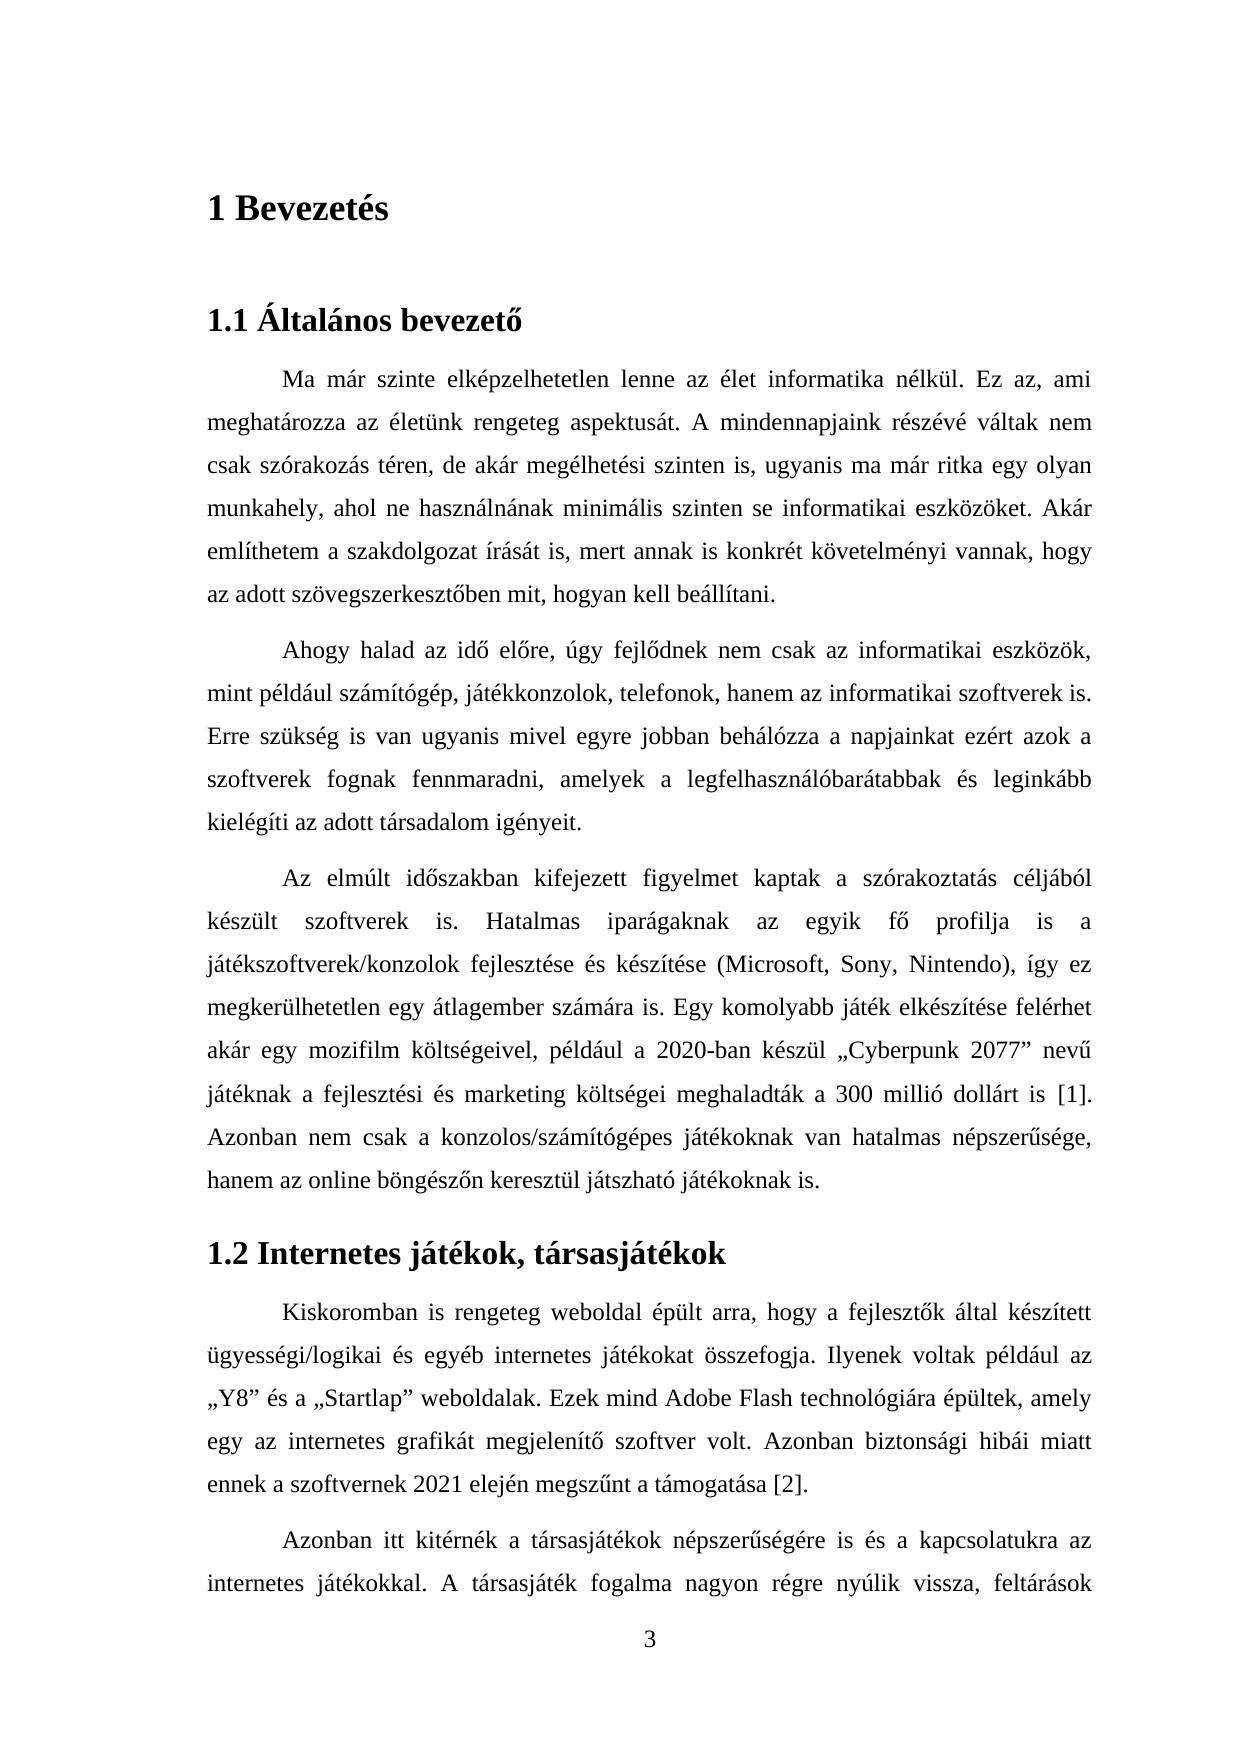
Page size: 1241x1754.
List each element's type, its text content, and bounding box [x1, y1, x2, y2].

text Az elmúlt időszakban kifejezett figyelmet kaptak a szórakoztatás céljából készült szoftverek is. Hatalmas iparágaknak az egyik fő profilja is a játékszoftverek/konzolok fejlesztése és készítése (Microsoft, Sony, Nintendo), így ez megkerülhetetlen egy átlagember számára is. Egy komolyabb játék elkészítése felérhet akár egy mozifilm költségeivel, például a 2020-ban készül „Cyberpunk 2077” nevű játéknak a fejlesztési és marketing költségei meghaladták a 300 millió dollárt is [1]. Azonban nem csak a konzolos/számítógépes játékoknak van hatalmas népszerűsége, hanem az online böngészőn keresztül játszható játékoknak is. [207, 863, 1092, 1194]
subtitle Bevezetés [207, 185, 1092, 228]
subtitle Általános bevezető [207, 300, 1092, 338]
text Ma már szinte elképzelhetetlen lenne az élet informatika nélkül. Ez az, ami meghatározza az életünk rengeteg aspektusát. A mindennapjaink részévé váltak nem csak szórakozás téren, de akár megélhetési szinten is, ugyanis ma már ritka egy olyan munkahely, ahol ne használnának minimális szinten se informatikai eszközöket. Akár említhetem a szakdolgozat írását is, mert annak is konkrét követelményi vannak, hogy az adott szövegszerkesztőben mit, hogyan kell beállítani. [207, 364, 1092, 608]
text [207, 1525, 1092, 1597]
subtitle Internetes játékok, társasjátékok [207, 1233, 1092, 1271]
text Kiskoromban is rengeteg weboldal épült arra, hogy a fejlesztők által készített ügyességi/logikai és egyéb internetes játékokat összefogja. Ilyenek voltak például az „Y8” és a „Startlap” weboldalak. Ezek mind Adobe Flash technológiára épültek, amely egy az internetes grafikát megjelenítő szoftver volt. Azonban biztonsági hibái miatt ennek a szoftvernek 2021 elején megszűnt a támogatása [2]. [207, 1297, 1092, 1498]
text Ahogy halad az idő előre, úgy fejlődnek nem csak az informatikai eszközök, mint például számítógép, játékkonzolok, telefonok, hanem az informatikai szoftverek is. Erre szükség is van ugyanis mivel egyre jobban behálózza a napjainkat ezért azok a szoftverek fognak fennmaradni, amelyek a legfelhasználóbarátabbak és leginkább kielégíti az adott társadalom igényeit. [207, 635, 1092, 836]
